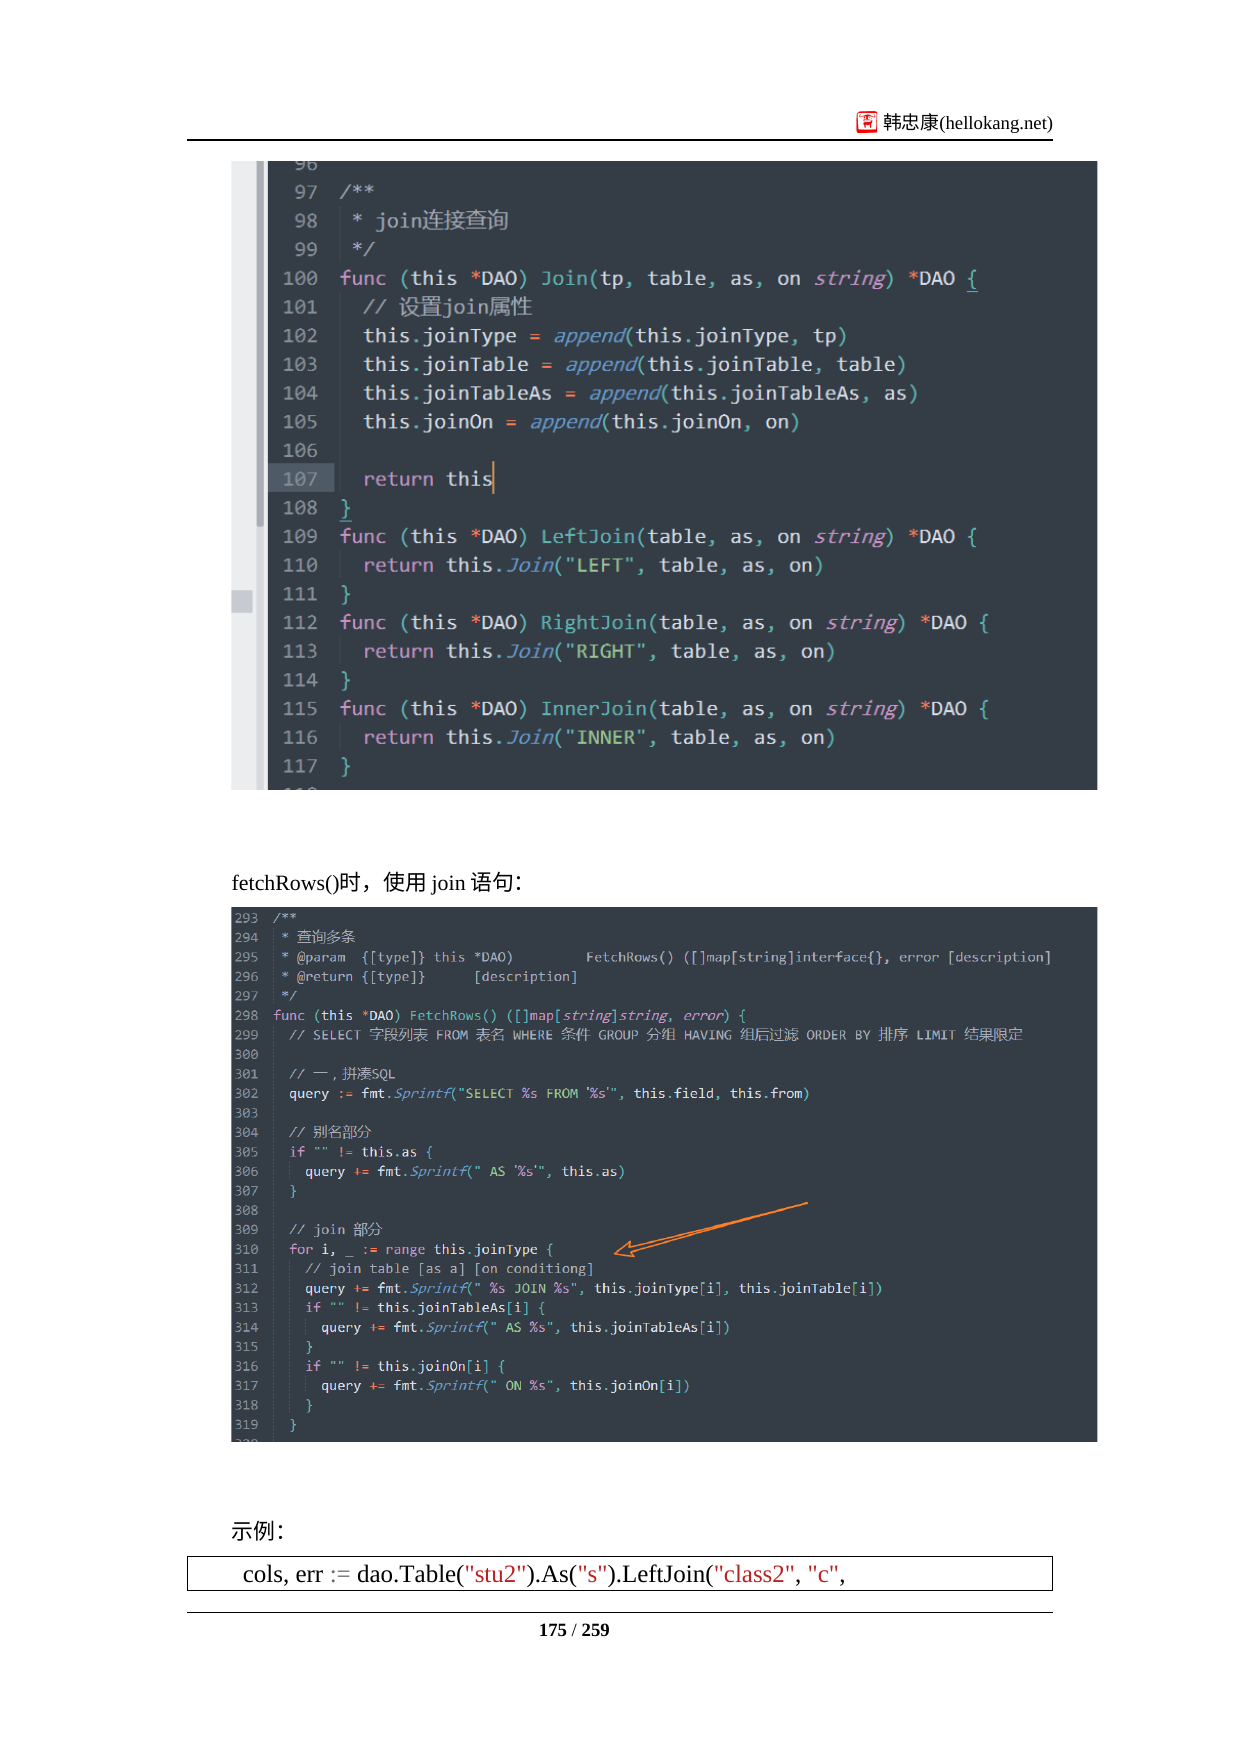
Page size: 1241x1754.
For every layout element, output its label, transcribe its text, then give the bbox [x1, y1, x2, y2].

text fetchRows()时，使用join语句： [187, 864, 1053, 897]
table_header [188, 1557, 1052, 1590]
text 示例： [187, 1513, 1053, 1546]
picture [231, 907, 1098, 1442]
picture [231, 161, 1098, 790]
picture [856, 111, 878, 133]
